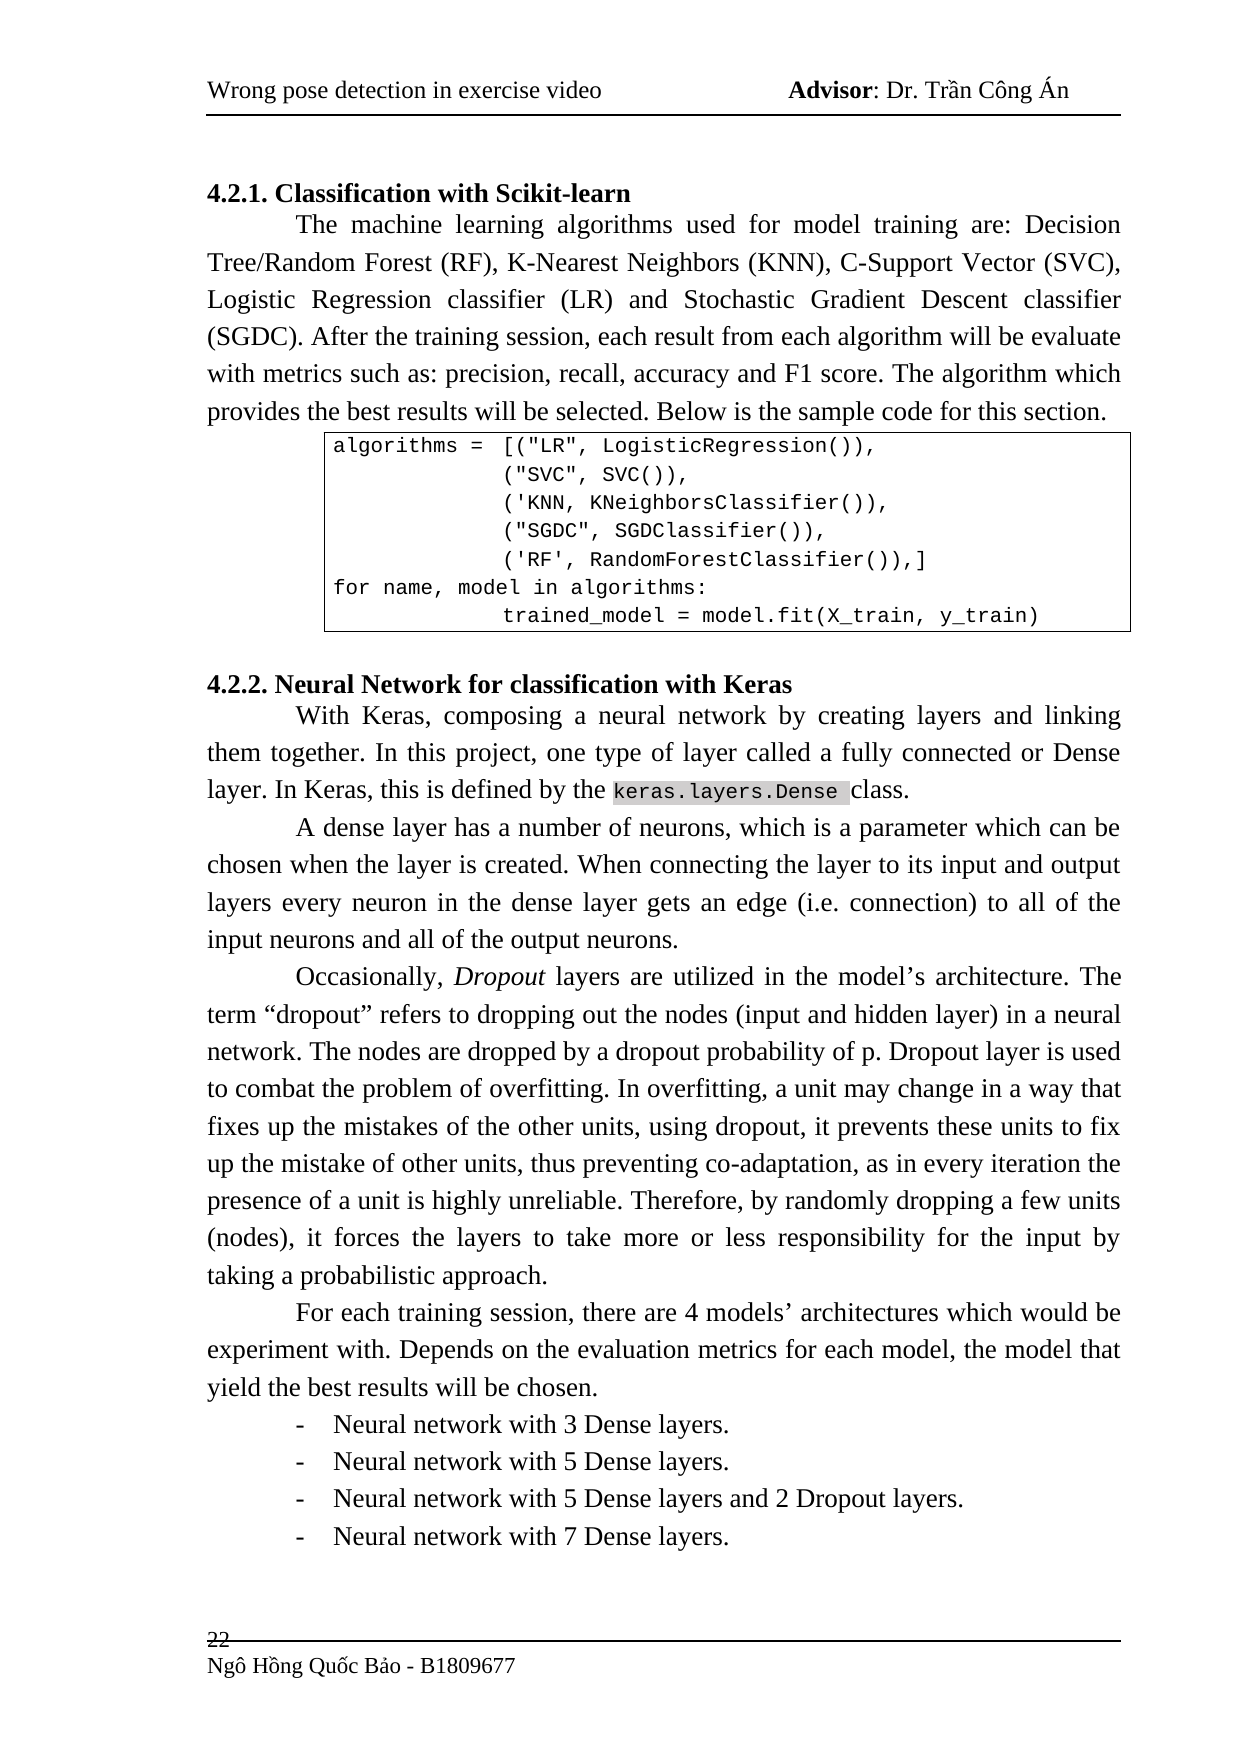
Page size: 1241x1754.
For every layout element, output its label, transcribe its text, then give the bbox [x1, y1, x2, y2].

text ("SGDC", SGDClassifier()), [325, 517, 1130, 544]
text With Keras, composing a neural network by creating layers and linking them together. In this project, one type of layer called a fully connected or Dense layer. In Keras, this is defined by the keras.layers.Dense class. [207, 699, 1122, 805]
text ('KNN, KNeighborsClassifier()), [325, 489, 1130, 516]
list Neural network with 3 Dense layers. [295, 1408, 1122, 1439]
text trained_model = model.fit(X_train, y_train) [325, 602, 1130, 631]
text for name, model in algorithms: [325, 574, 1130, 601]
text The machine learning algorithms used for model training are: Decision Tree/Random Forest (RF), K-Nearest Neighbors (KNN), C-Support Vector (SVC), Logistic Regression classifier (LR) and Stochastic Gradient Descent classifier (SGDC). After the training session, each result from each algorithm will be evaluate with metrics such as: precision, recall, accuracy and F1 score. The algorithm which provides the best results will be selected. Below is the sample code for this section. [207, 208, 1122, 426]
text 4.2.1. Classification with Scikit-learn [207, 177, 1122, 208]
text ("SVC", SVC()), [325, 460, 1130, 487]
text A dense layer has a number of neurons, which is a parameter which can be chosen when the layer is created. When connecting the layer to its input and output layers every neuron in the dense layer gets an edge (i.e. connection) to all of the input neurons and all of the output neurons. [207, 811, 1122, 954]
text algorithms = [("LR", LogisticRegression()), [325, 433, 1130, 459]
text 4.2.2. Neural Network for classification with Keras [207, 668, 1122, 699]
text Occasionally, Dropout layers are utilized in the model’s architecture. The term “dropout” refers to dropping out the nodes (input and hidden layer) in a neural network. The nodes are dropped by a dropout probability of p. Dropout layer is used to combat the problem of overfitting. In overfitting, a unit may change in a way that fixes up the mistakes of the other units, using dropout, it prevents these units to fix up the mistake of other units, thus preventing co-adaptation, as in every iteration the presence of a unit is highly unreliable. Therefore, by randomly dropping a few units (nodes), it forces the layers to take more or less responsibility for the input by taking a probabilistic approach. [207, 961, 1122, 1290]
list Neural network with 5 Dense layers and 2 Dropout layers. [295, 1483, 1122, 1514]
list Neural network with 7 Dense layers. [295, 1520, 1122, 1551]
text For each training session, there are 4 models’ architectures which would be experiment with. Depends on the evaluation metrics for each model, the model that yield the best results will be chosen. [207, 1296, 1122, 1402]
list Neural network with 5 Dense layers. [295, 1445, 1122, 1476]
text ('RF', RandomForestClassifier()),] [325, 545, 1130, 572]
